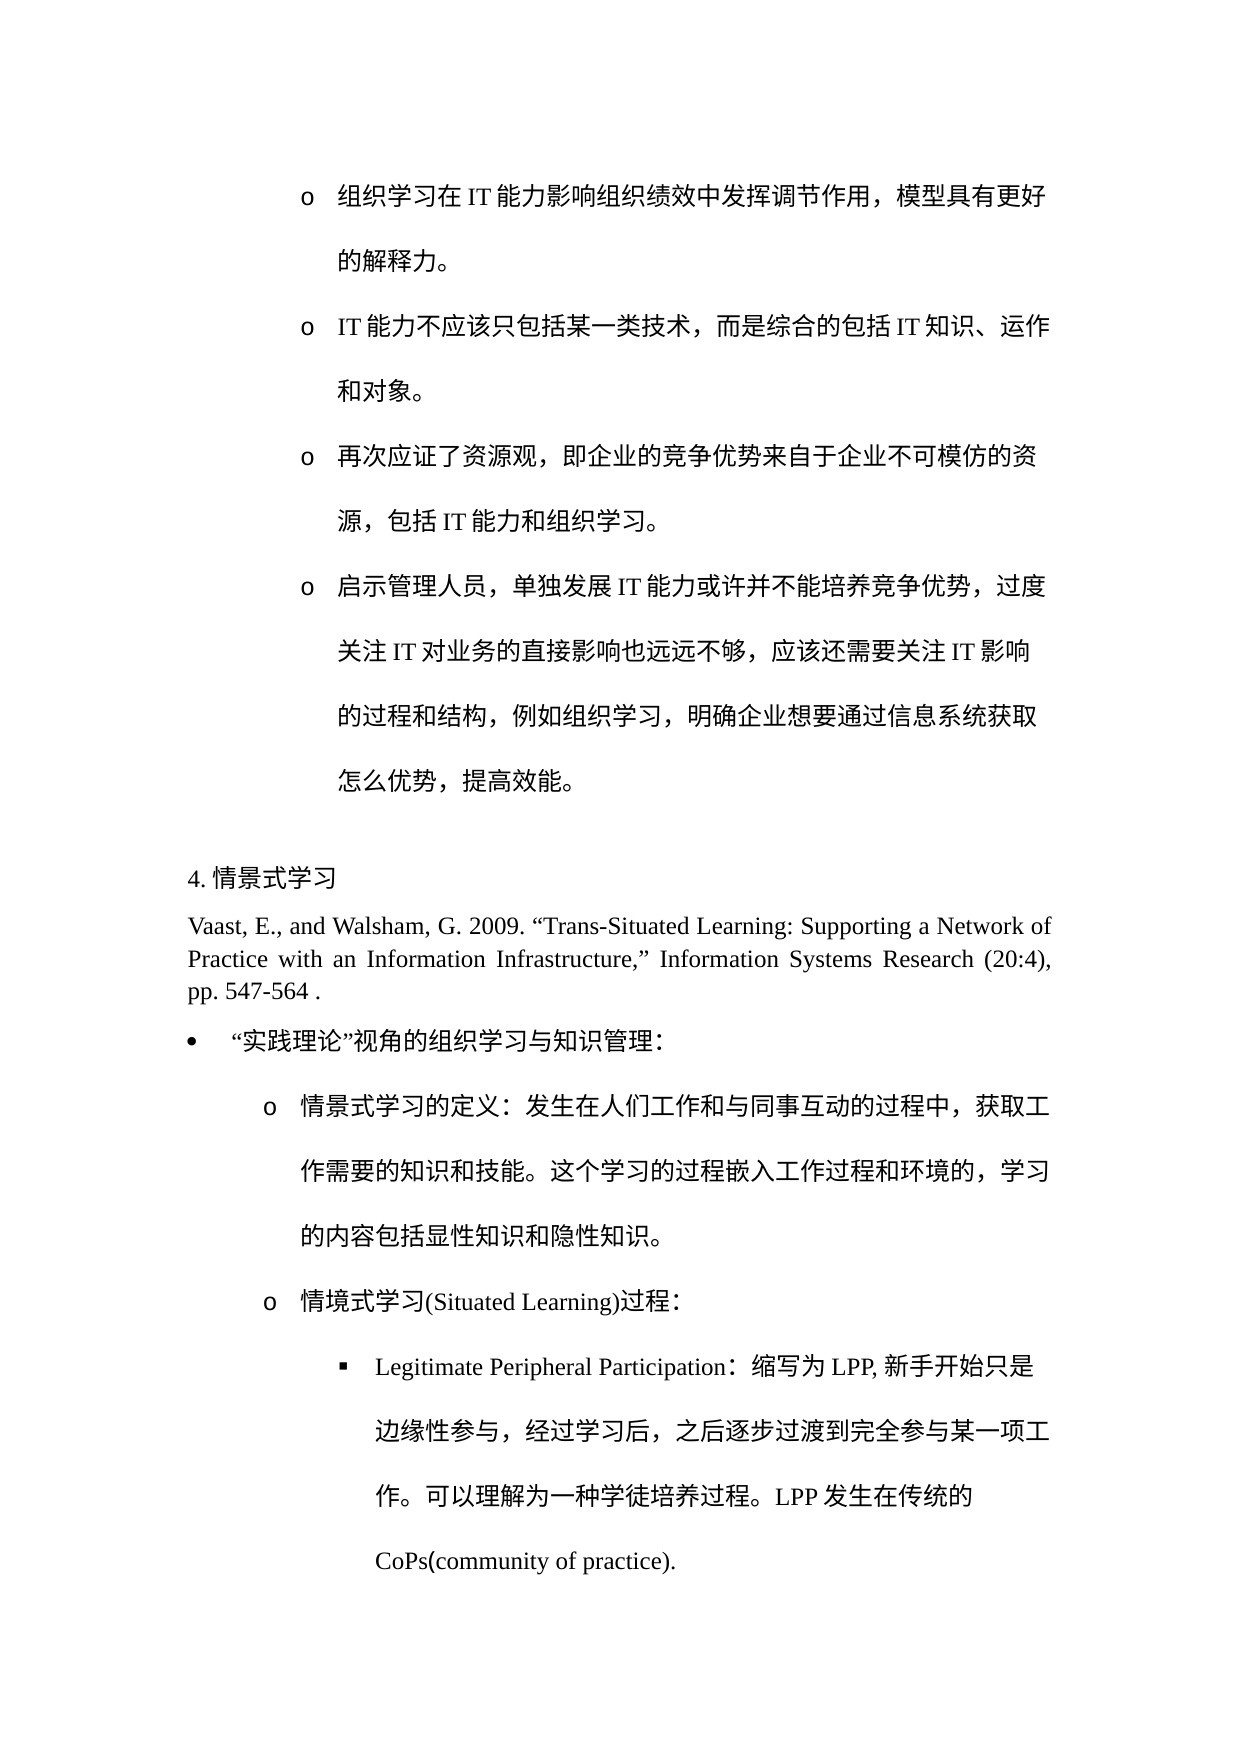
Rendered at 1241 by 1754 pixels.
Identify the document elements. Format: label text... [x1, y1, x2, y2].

list IT能力不应该只包括某一类技术，而是综合的包括IT知识、运作和对象。 [300, 292, 1053, 422]
list 情境式学习(Situated Learning)过程： [262, 1267, 1053, 1332]
text 4. 情景式学习 [187, 844, 1053, 909]
text Vaast, E., and Walsham, G. 2009. “Trans-Situated Learning: Supporting a Network of Practice with an Information Infrastructure,” Information Systems Research (20:4), pp. 547-564 . [187, 909, 1053, 1007]
list 再次应证了资源观，即企业的竞争优势来自于企业不可模仿的资源，包括IT能力和组织学习。 [300, 422, 1053, 552]
list 组织学习在IT能力影响组织绩效中发挥调节作用，模型具有更好的解释力。 [300, 162, 1053, 292]
list Legitimate Peripheral Participation：缩写为LPP, 新手开始只是边缘性参与，经过学习后，之后逐步过渡到完全参与某一项工作。可以理解为一种学徒培养过程。LPP发生在传统的CoPs(community of practice). [337, 1332, 1053, 1592]
list 情景式学习的定义：发生在人们工作和与同事互动的过程中，获取工作需要的知识和技能。这个学习的过程嵌入工作过程和环境的，学习的内容包括显性知识和隐性知识。 [262, 1072, 1053, 1267]
list “实践理论”视角的组织学习与知识管理： [187, 1007, 1053, 1072]
list 启示管理人员，单独发展IT能力或许并不能培养竞争优势，过度关注IT对业务的直接影响也远远不够，应该还需要关注IT影响的过程和结构，例如组织学习，明确企业想要通过信息系统获取怎么优势，提高效能。 [300, 552, 1053, 812]
